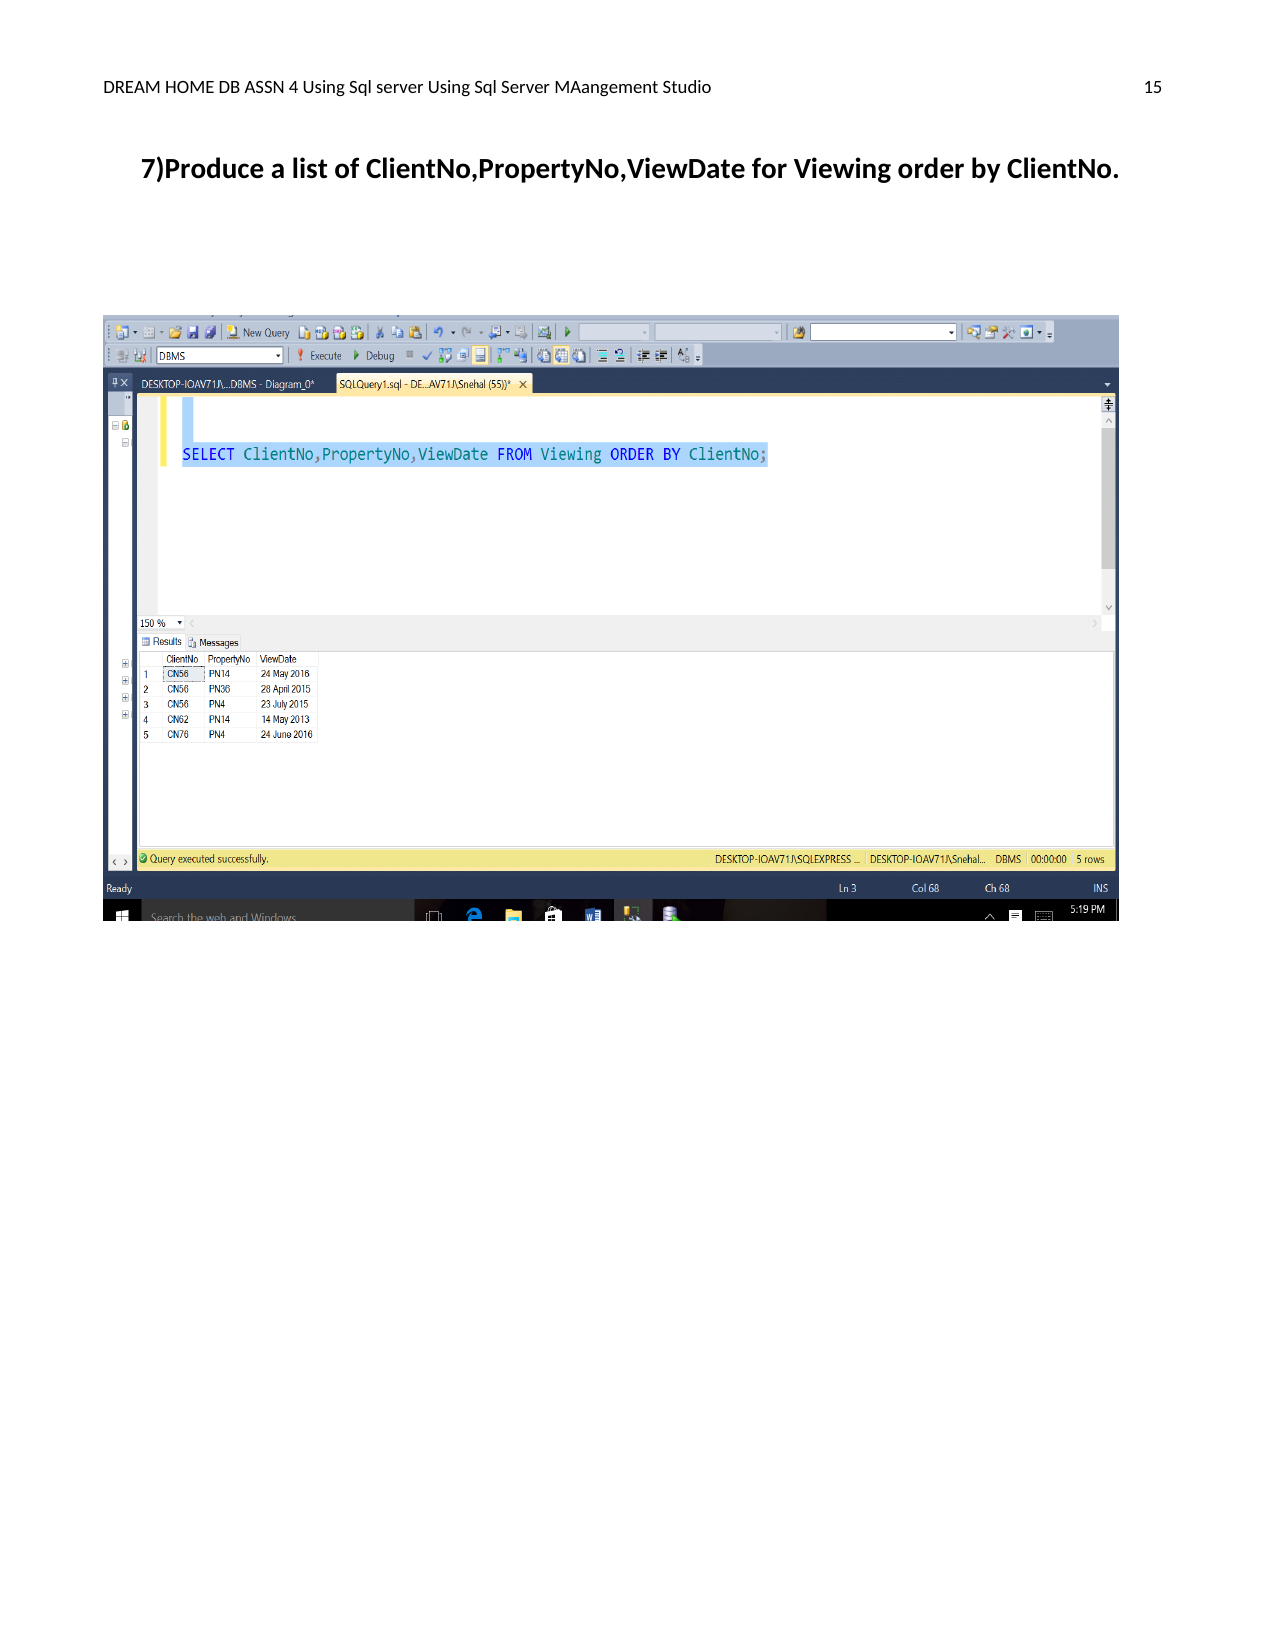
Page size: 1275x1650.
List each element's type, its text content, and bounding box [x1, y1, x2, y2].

text 7)Produce a list of ClientNo,PropertyNo,ViewDate for Viewing order by ClientNo. [141, 150, 1162, 186]
picture [103, 315, 1119, 921]
